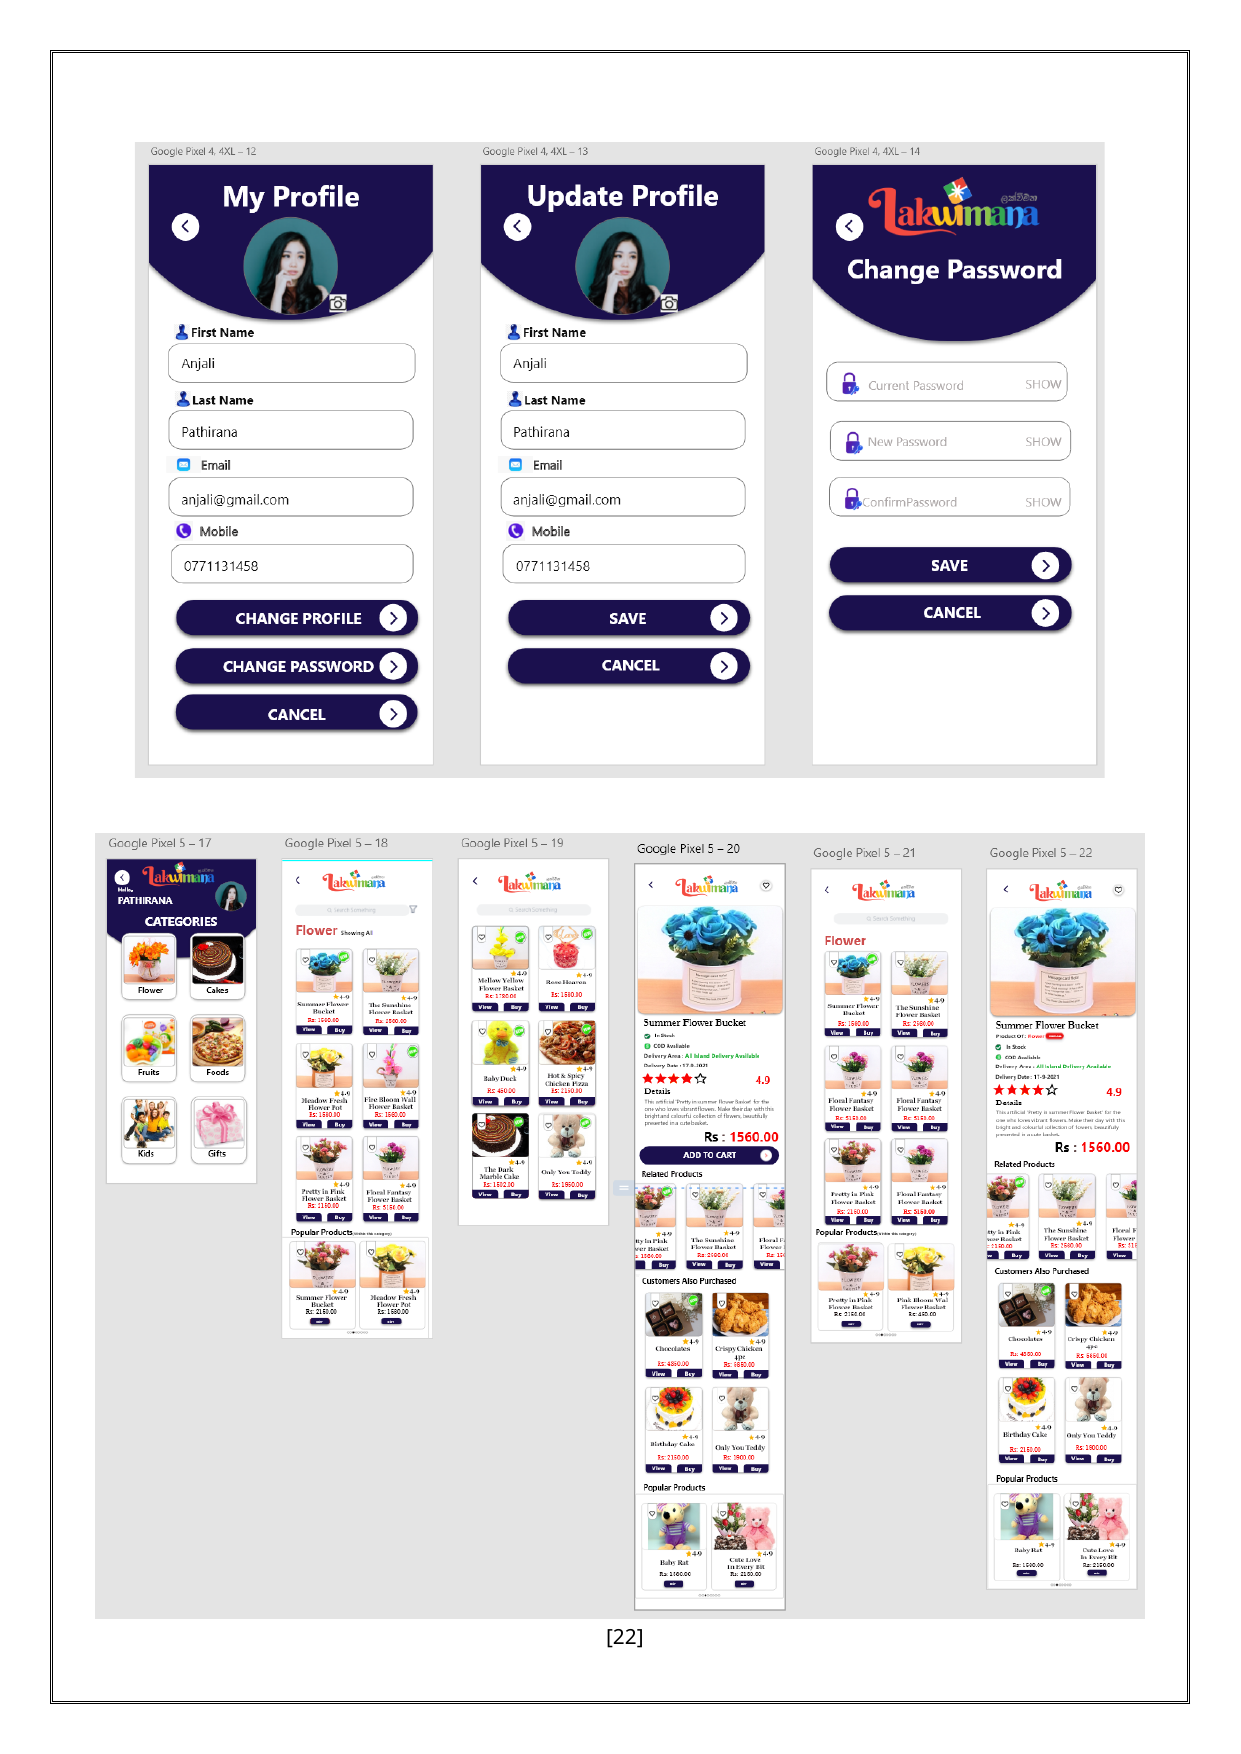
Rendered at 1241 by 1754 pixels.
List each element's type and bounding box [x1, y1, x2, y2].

picture [95, 833, 1145, 1619]
picture [134, 142, 1105, 778]
